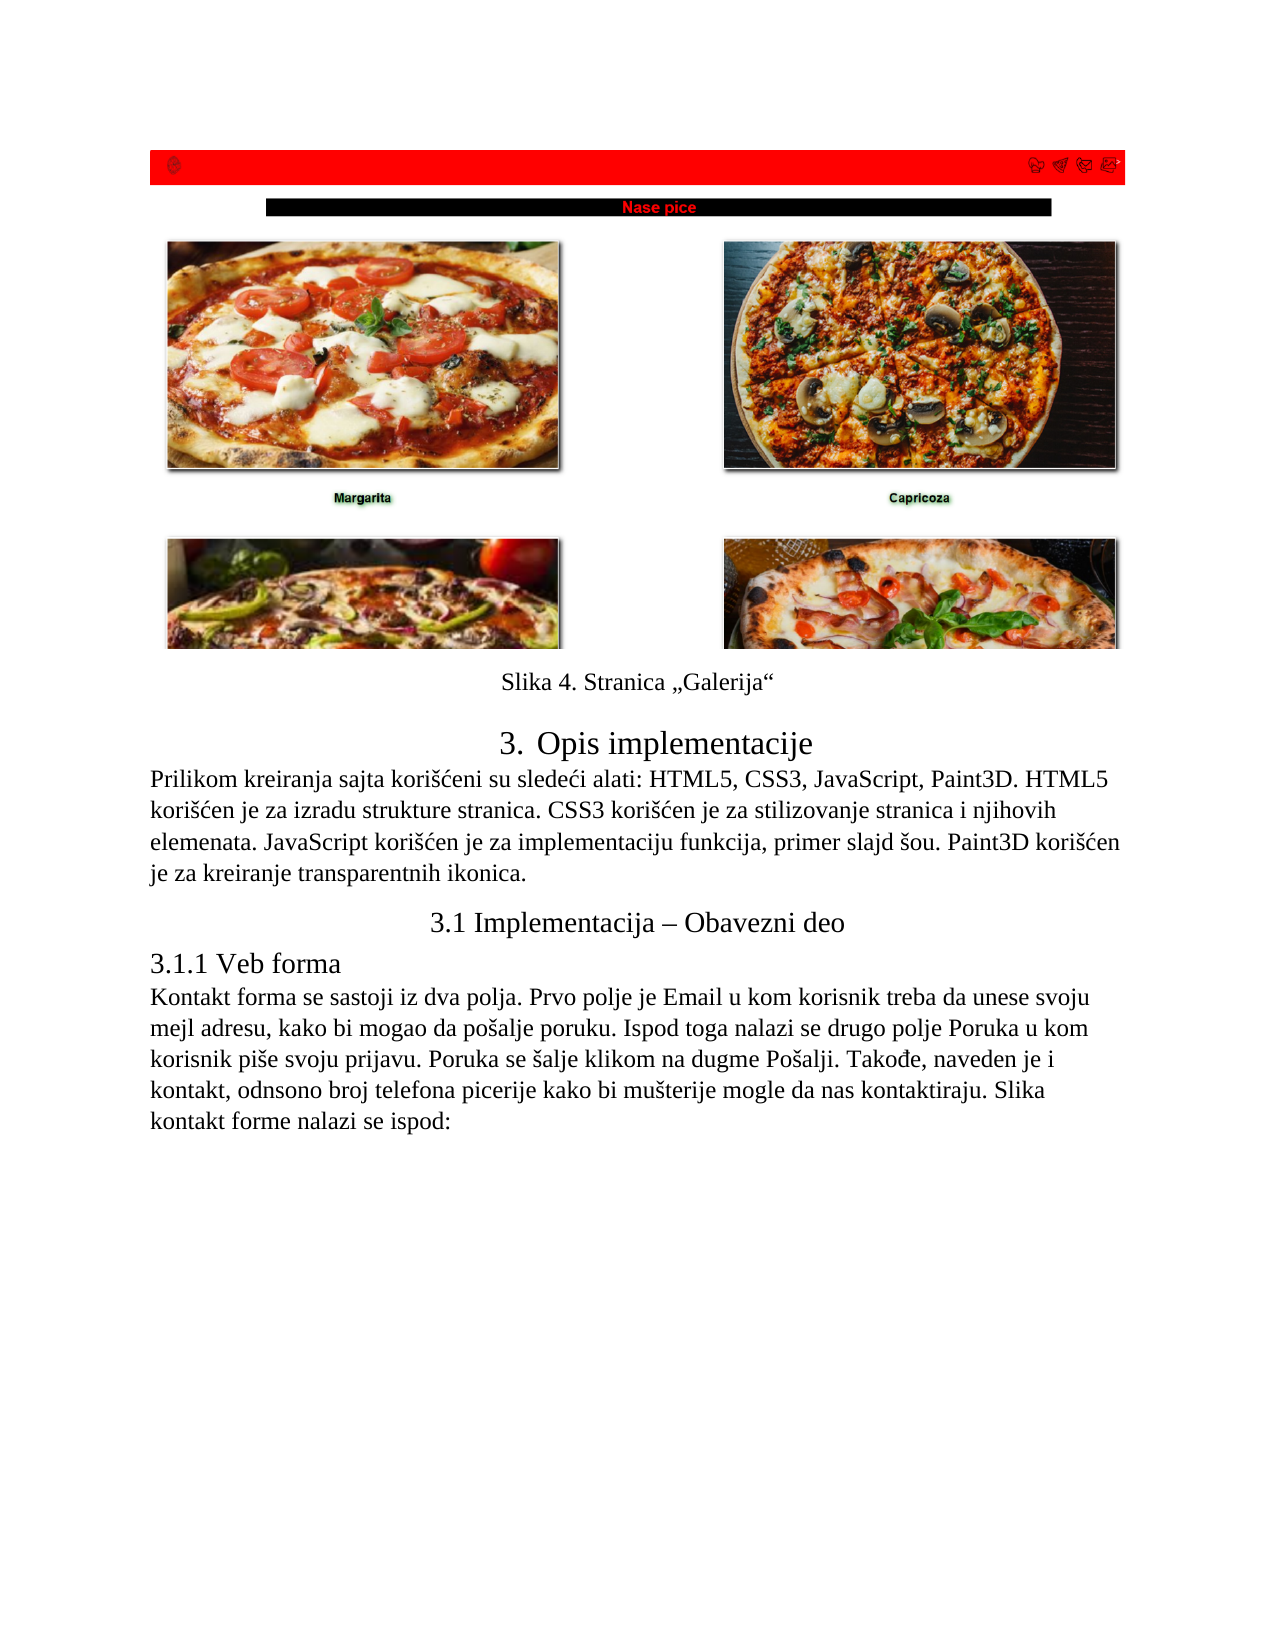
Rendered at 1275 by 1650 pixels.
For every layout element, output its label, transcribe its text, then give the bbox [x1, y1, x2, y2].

text Slika 4. Stranica „Galerija“ [150, 667, 1125, 696]
picture [150, 150, 1125, 649]
text Kontakt forma se sastoji iz dva polja. Prvo polje je Email u kom korisnik treba da unese svoju mejl adresu, kako bi mogao da pošalje poruku. Ispod toga nalazi se drugo polje Poruka u kom korisnik piše svoju prijavu. Poruka se šalje klikom na dugme Pošalji. Takođe, naveden je i kontakt, odnsono broj telefona picerije kako bi mušterije mogle da nas kontaktiraju. Slika kontakt forme nalazi se ispod: [150, 982, 1125, 1135]
subtitle 3.1.1 Veb forma [150, 946, 1125, 979]
text Prilikom kreiranja sajta korišćeni su sledeći alati: HTML5, CSS3, JavaScript, Paint3D. HTML5 korišćen je za izradu strukture stranica. CSS3 korišćen je za stilizovanje stranica i njihovih elemenata. JavaScript korišćen je za implementaciju funkcija, primer slajd šou. Paint3D korišćen je za kreiranje transparentnih ikonica. [150, 764, 1125, 886]
subtitle Opis implementacije [187, 723, 1125, 762]
subtitle 3.1 Implementacija – Obavezni deo [150, 905, 1125, 939]
